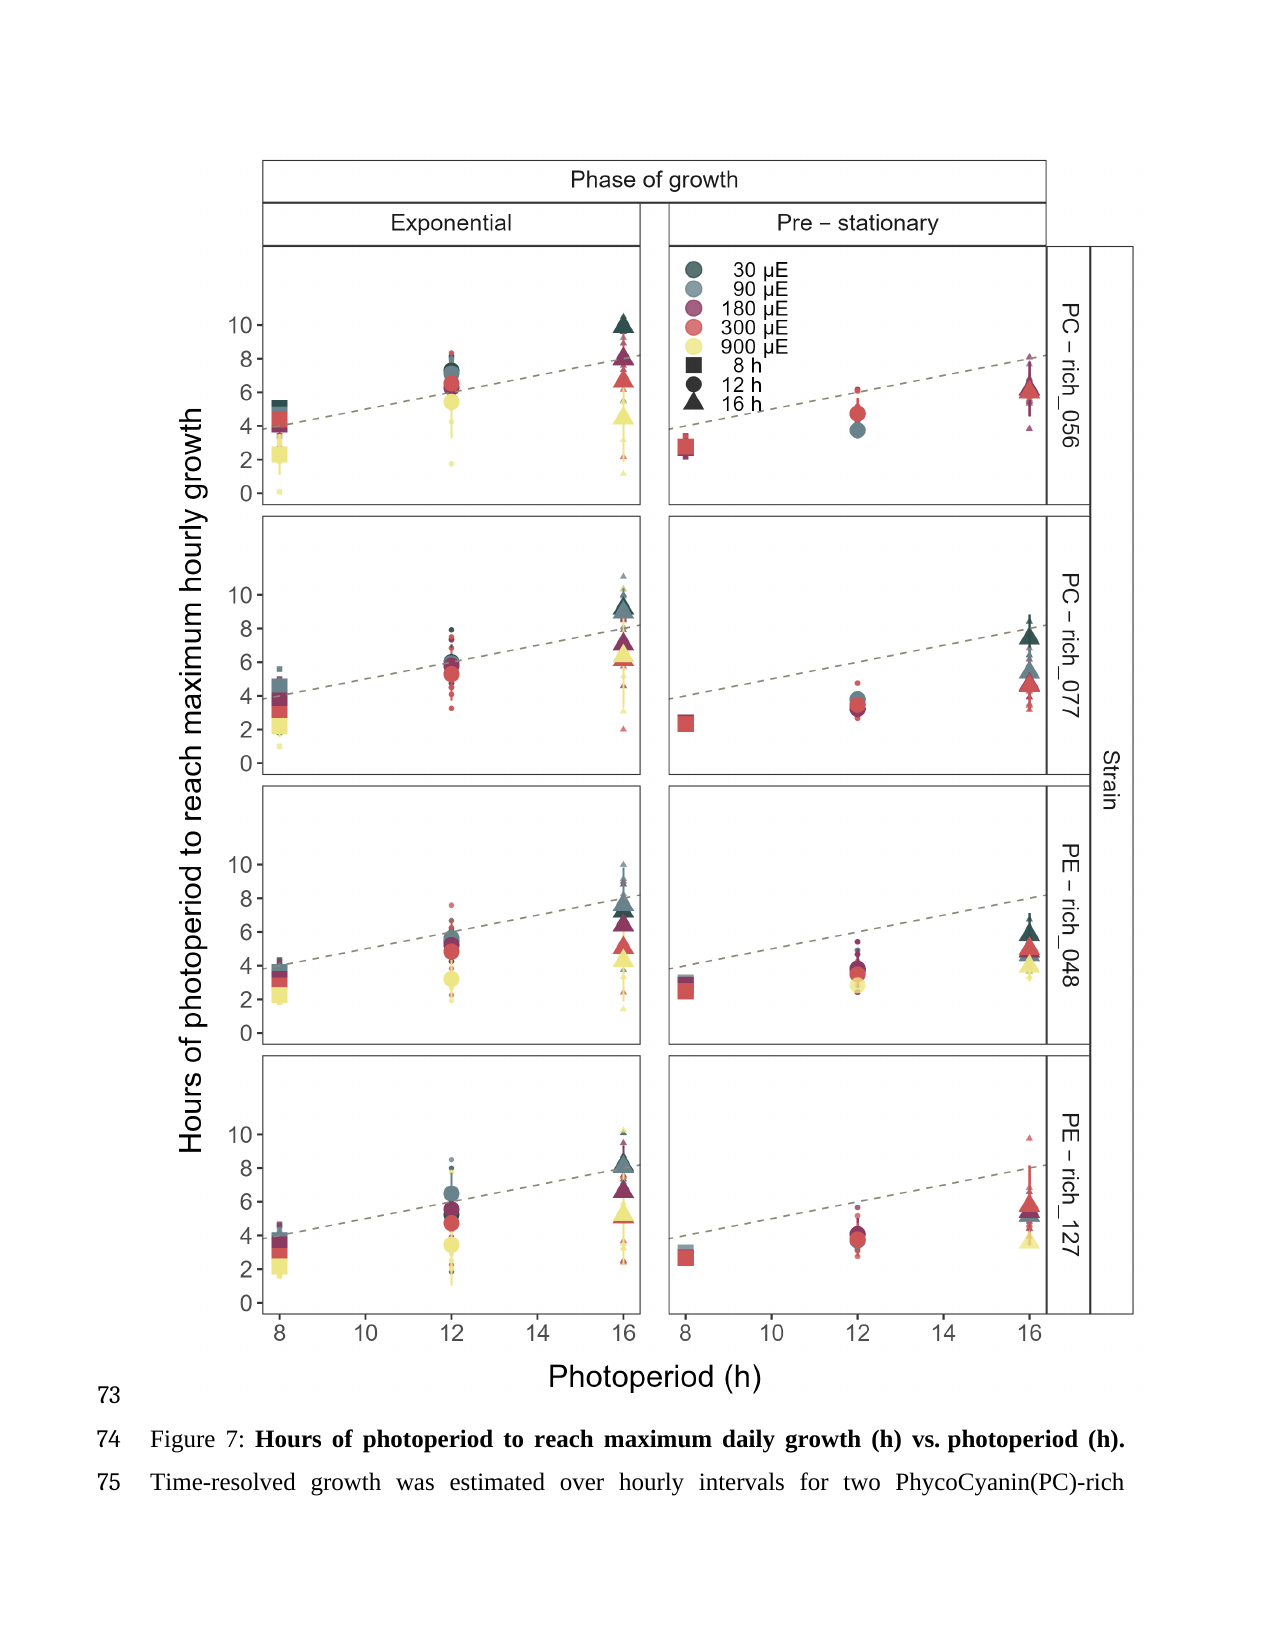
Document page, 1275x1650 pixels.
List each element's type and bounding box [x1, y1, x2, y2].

text [150, 1424, 1125, 1496]
picture [168, 150, 1144, 1404]
